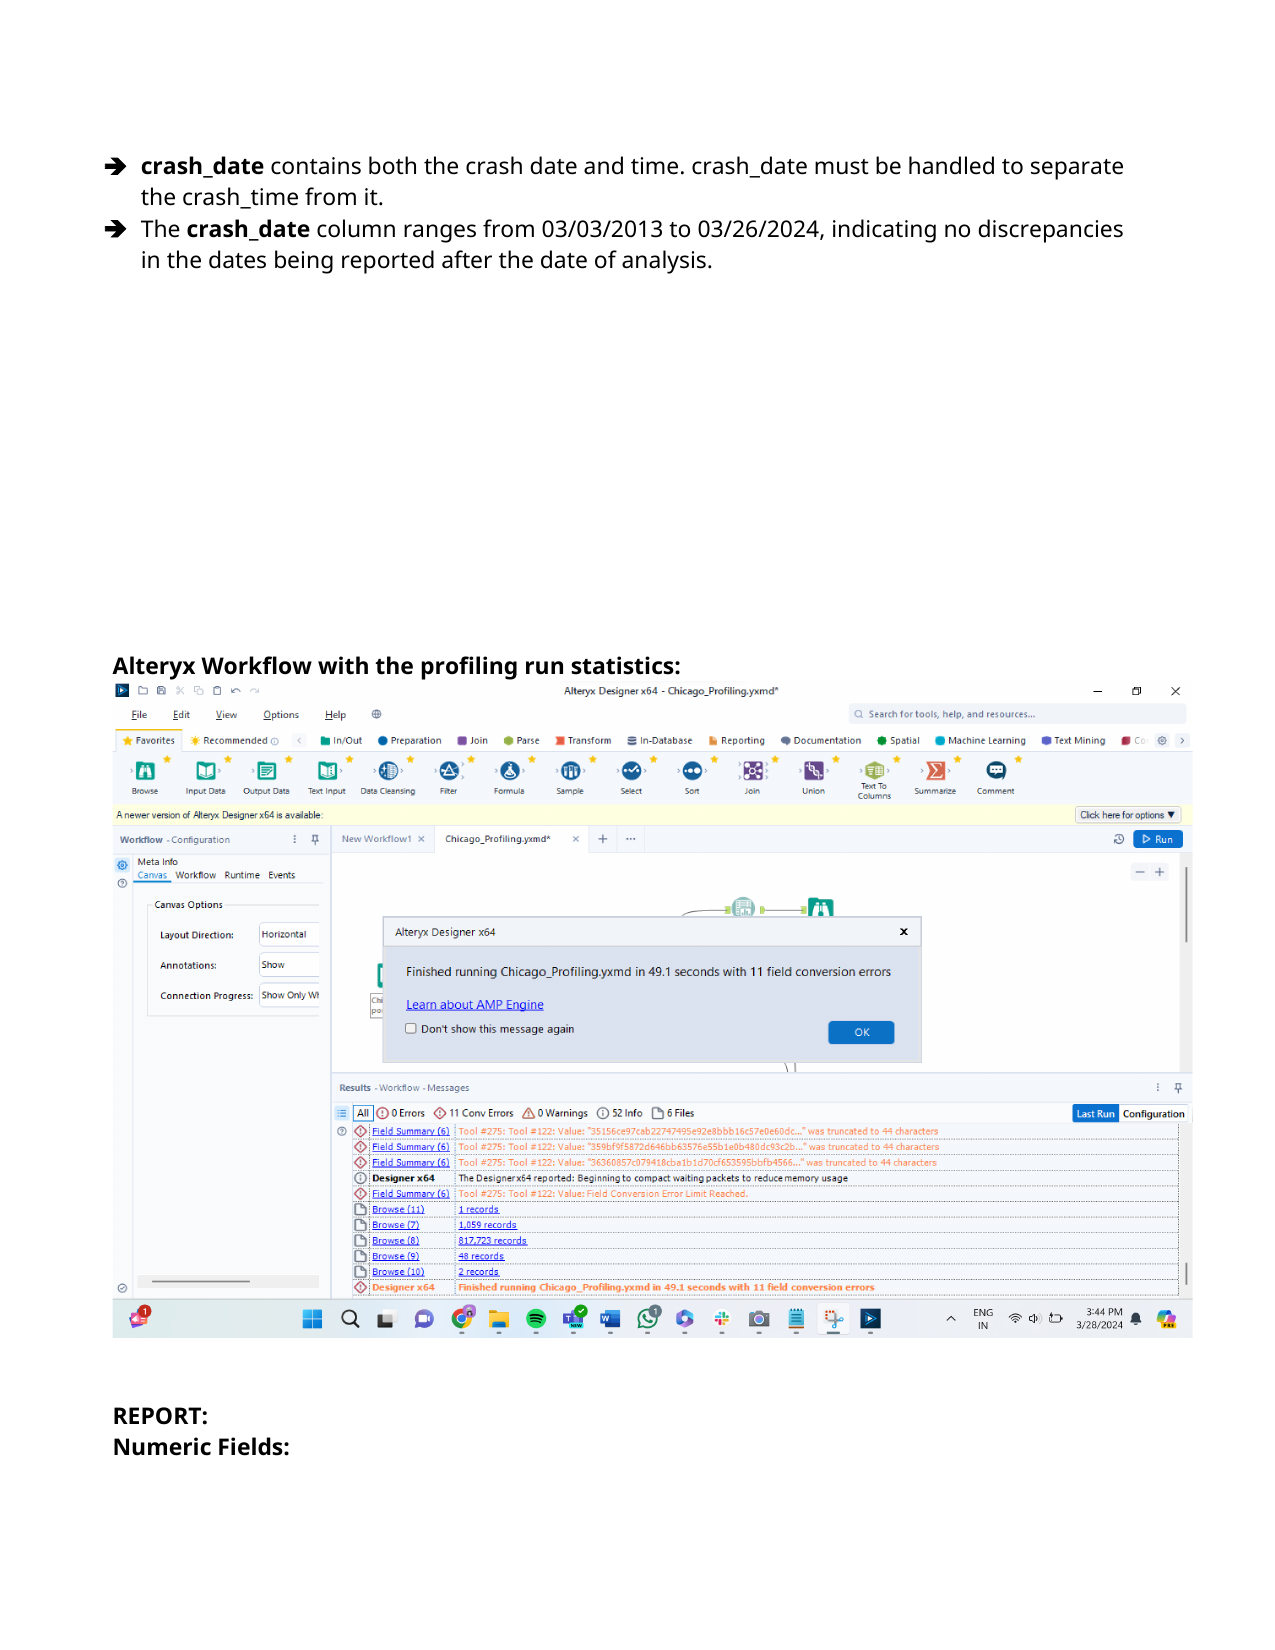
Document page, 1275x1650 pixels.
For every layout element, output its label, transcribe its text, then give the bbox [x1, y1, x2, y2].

picture [112, 681, 1193, 1338]
list crash_date contains both the crash date and time. crash_date must be handled to separate the crash_time from it. [103, 150, 1125, 212]
text Numeric Fields: [112, 1431, 1125, 1462]
text Alteryx Workflow with the profiling run statistics: [112, 650, 1125, 681]
text REPORT: [112, 1400, 1125, 1431]
list The crash_date column ranges from 03/03/2013 to 03/26/2024, indicating no discrepancies in the dates being reported after the date of analysis. [103, 212, 1125, 275]
